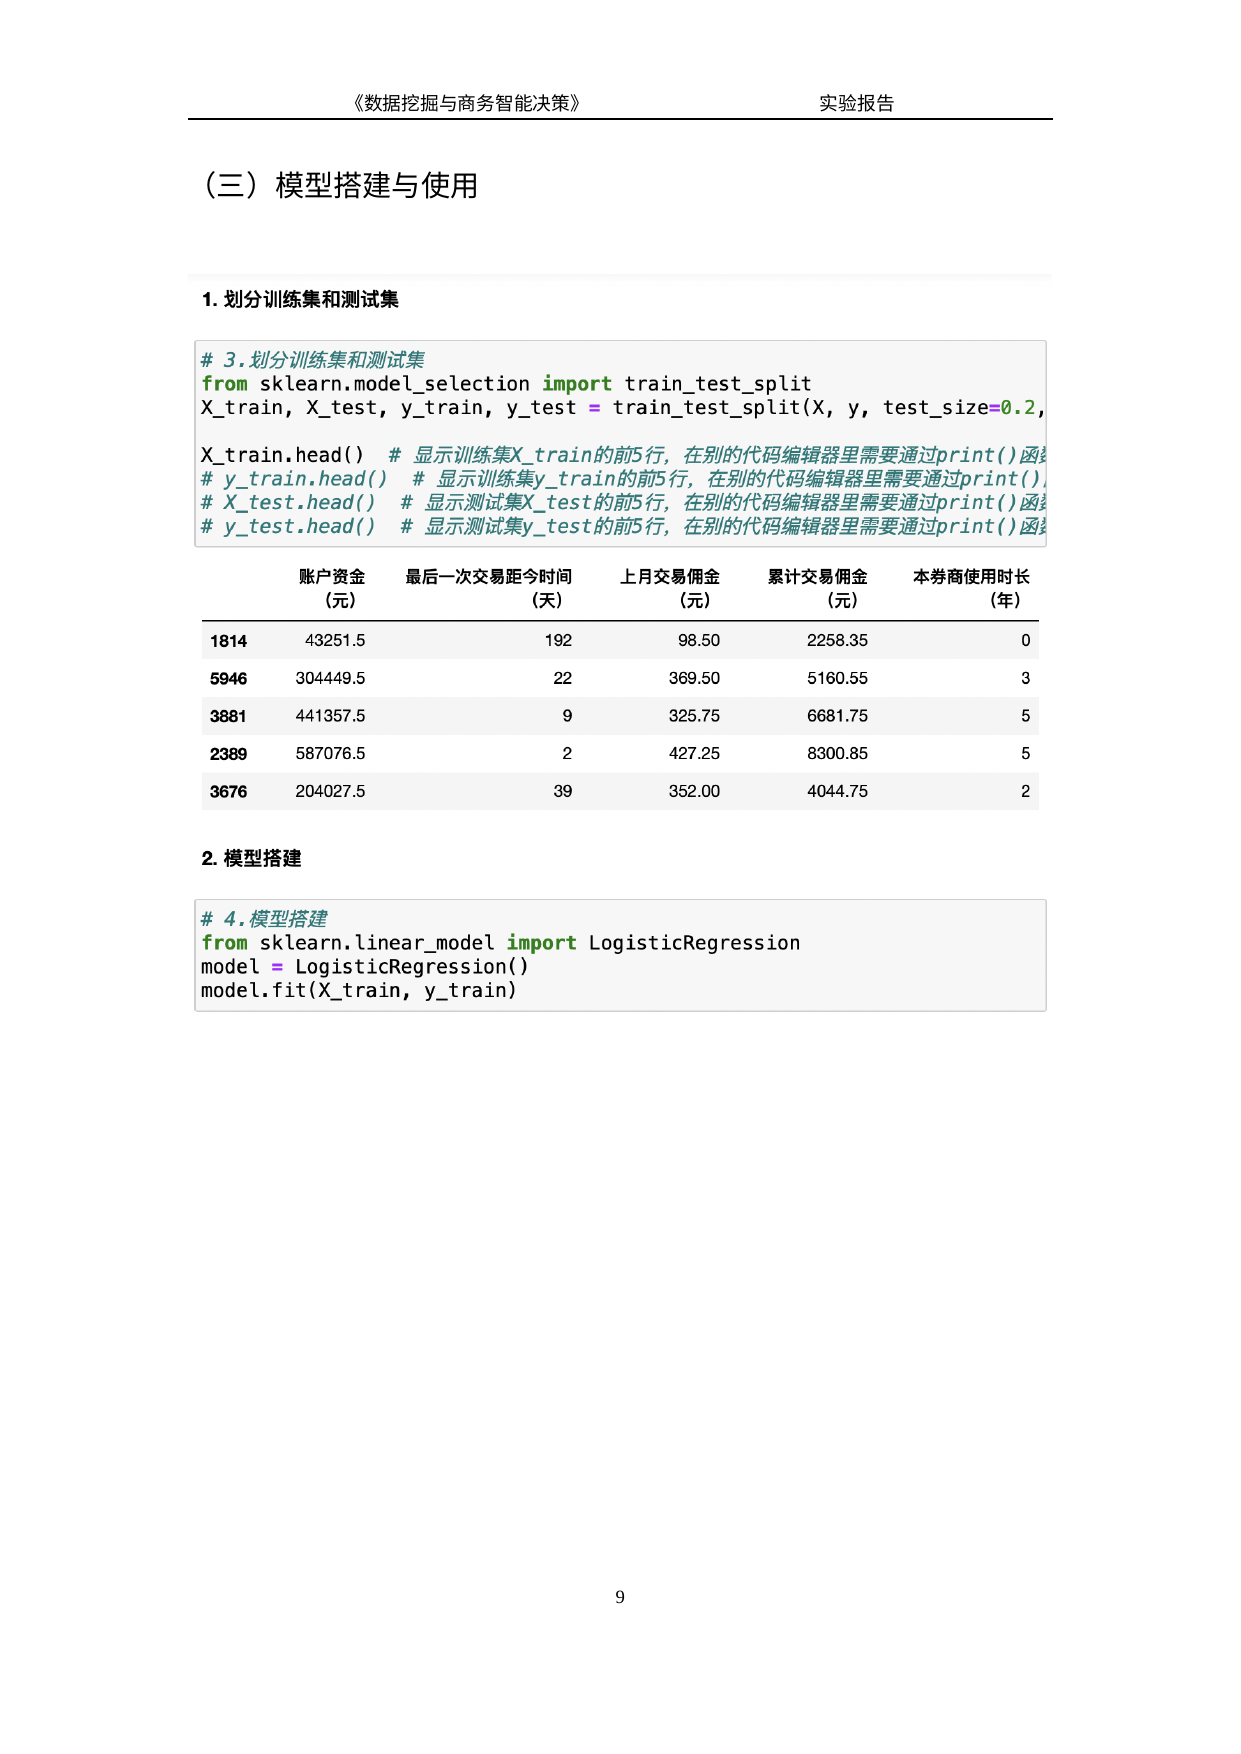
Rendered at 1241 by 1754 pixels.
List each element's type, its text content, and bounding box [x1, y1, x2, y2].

picture [187, 274, 1052, 1017]
subtitle 模型搭建与使用 [187, 153, 1053, 218]
